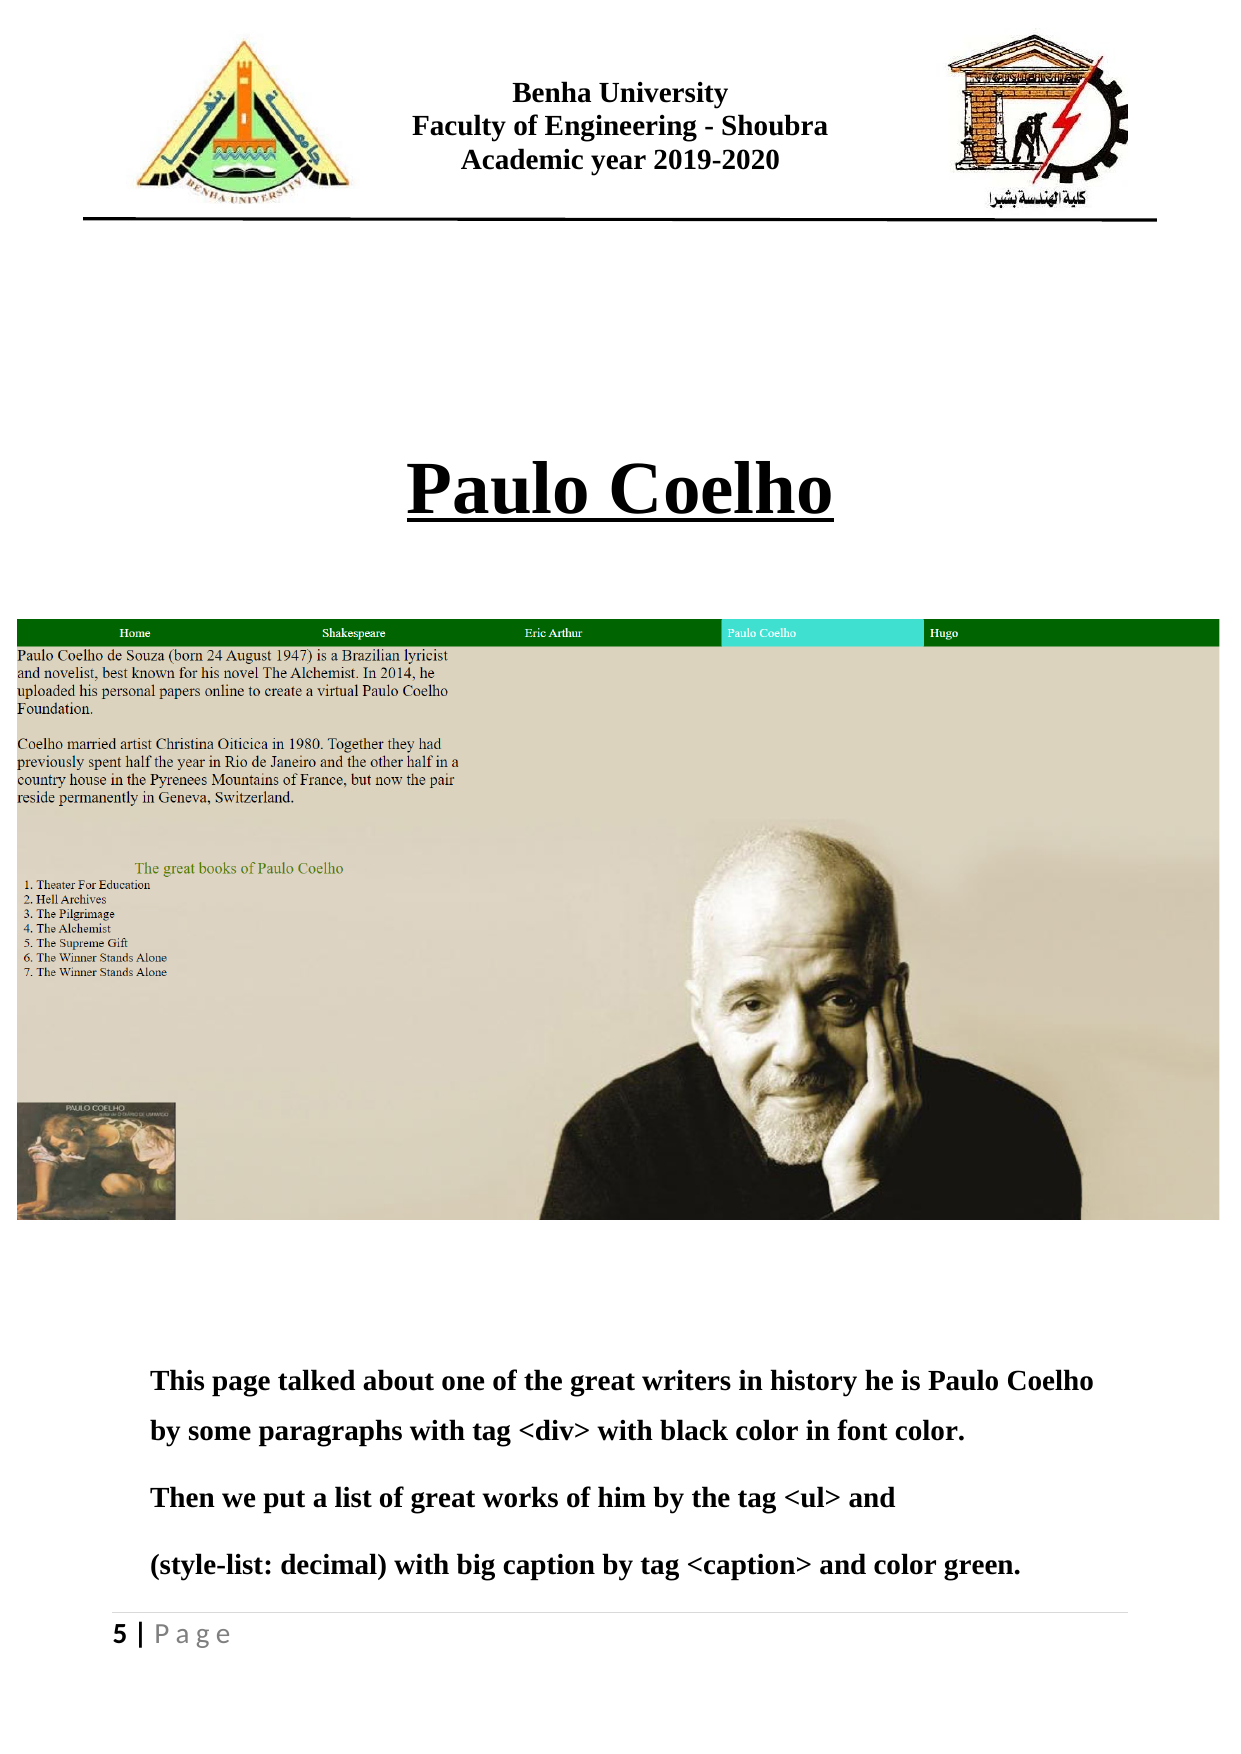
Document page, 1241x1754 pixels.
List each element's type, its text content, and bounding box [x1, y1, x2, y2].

picture [921, 28, 1128, 218]
picture [17, 619, 1220, 1220]
text Then we put a list of great works of him by the tag <ul> and [150, 1481, 1128, 1514]
picture [112, 10, 373, 204]
text (style-list: decimal) with big caption by tag <caption> and color green. [150, 1547, 1128, 1581]
text Paulo Coelho [112, 443, 1128, 530]
text This page talked about one of the great writers in history he is Paulo Coelho by some paragraphs with tag <div> with black color in font color. [150, 1363, 1128, 1447]
